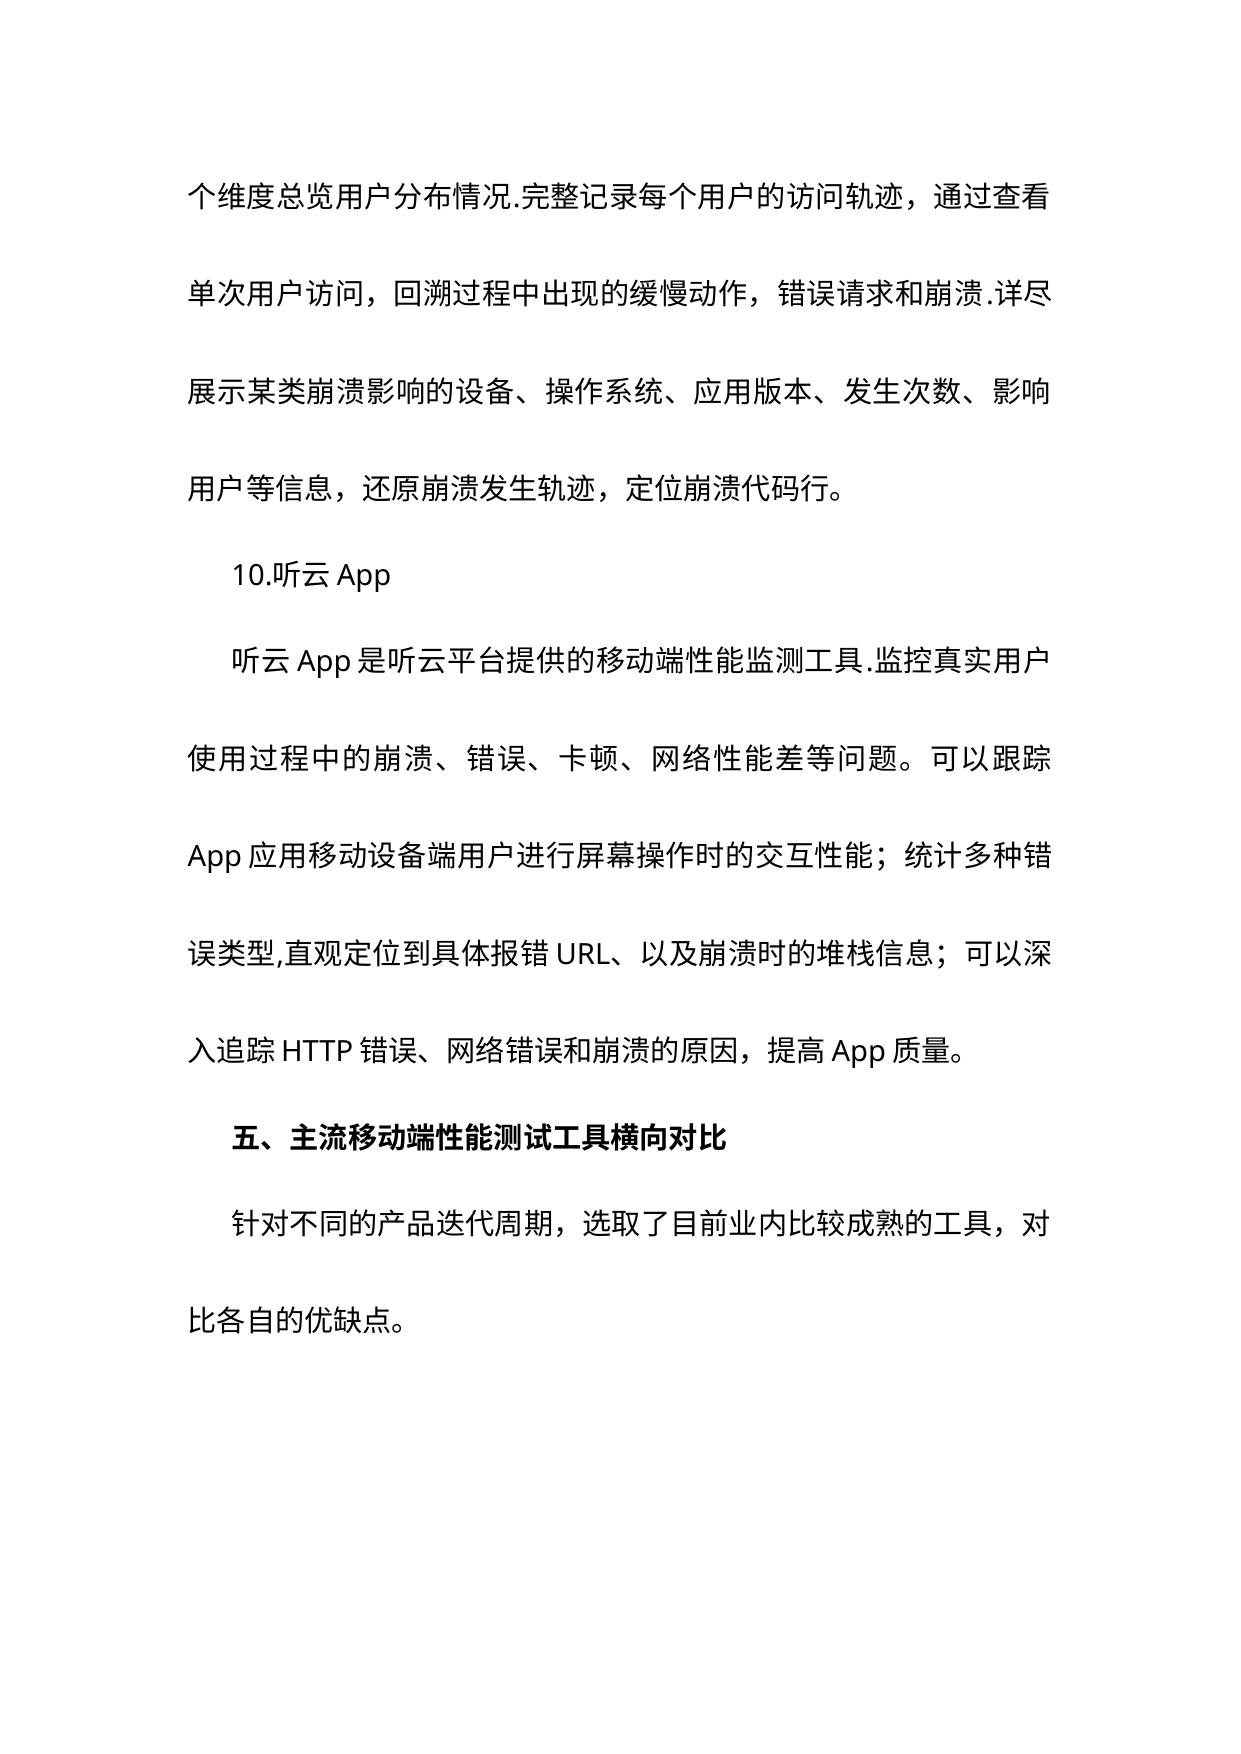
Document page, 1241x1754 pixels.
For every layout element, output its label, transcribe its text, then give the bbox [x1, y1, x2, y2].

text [187, 162, 1053, 519]
text 10.听云App [187, 541, 1053, 606]
text 针对不同的产品迭代周期，选取了目前业内比较成熟的工具，对比各自的优缺点。 [187, 1189, 1053, 1352]
text 五、主流移动端性能测试工具横向对比 [187, 1103, 1053, 1168]
text 听云App是听云平台提供的移动端性能监测工具.监控真实用户使用过程中的崩溃、错误、卡顿、网络性能差等问题。可以跟踪App应用移动设备端用户进行屏幕操作时的交互性能；统计多种错误类型,直观定位到具体报错URL、以及崩溃时的堆栈信息；可以深入追踪HTTP错误、网络错误和崩溃的原因，提高App质量。 [187, 627, 1053, 1082]
